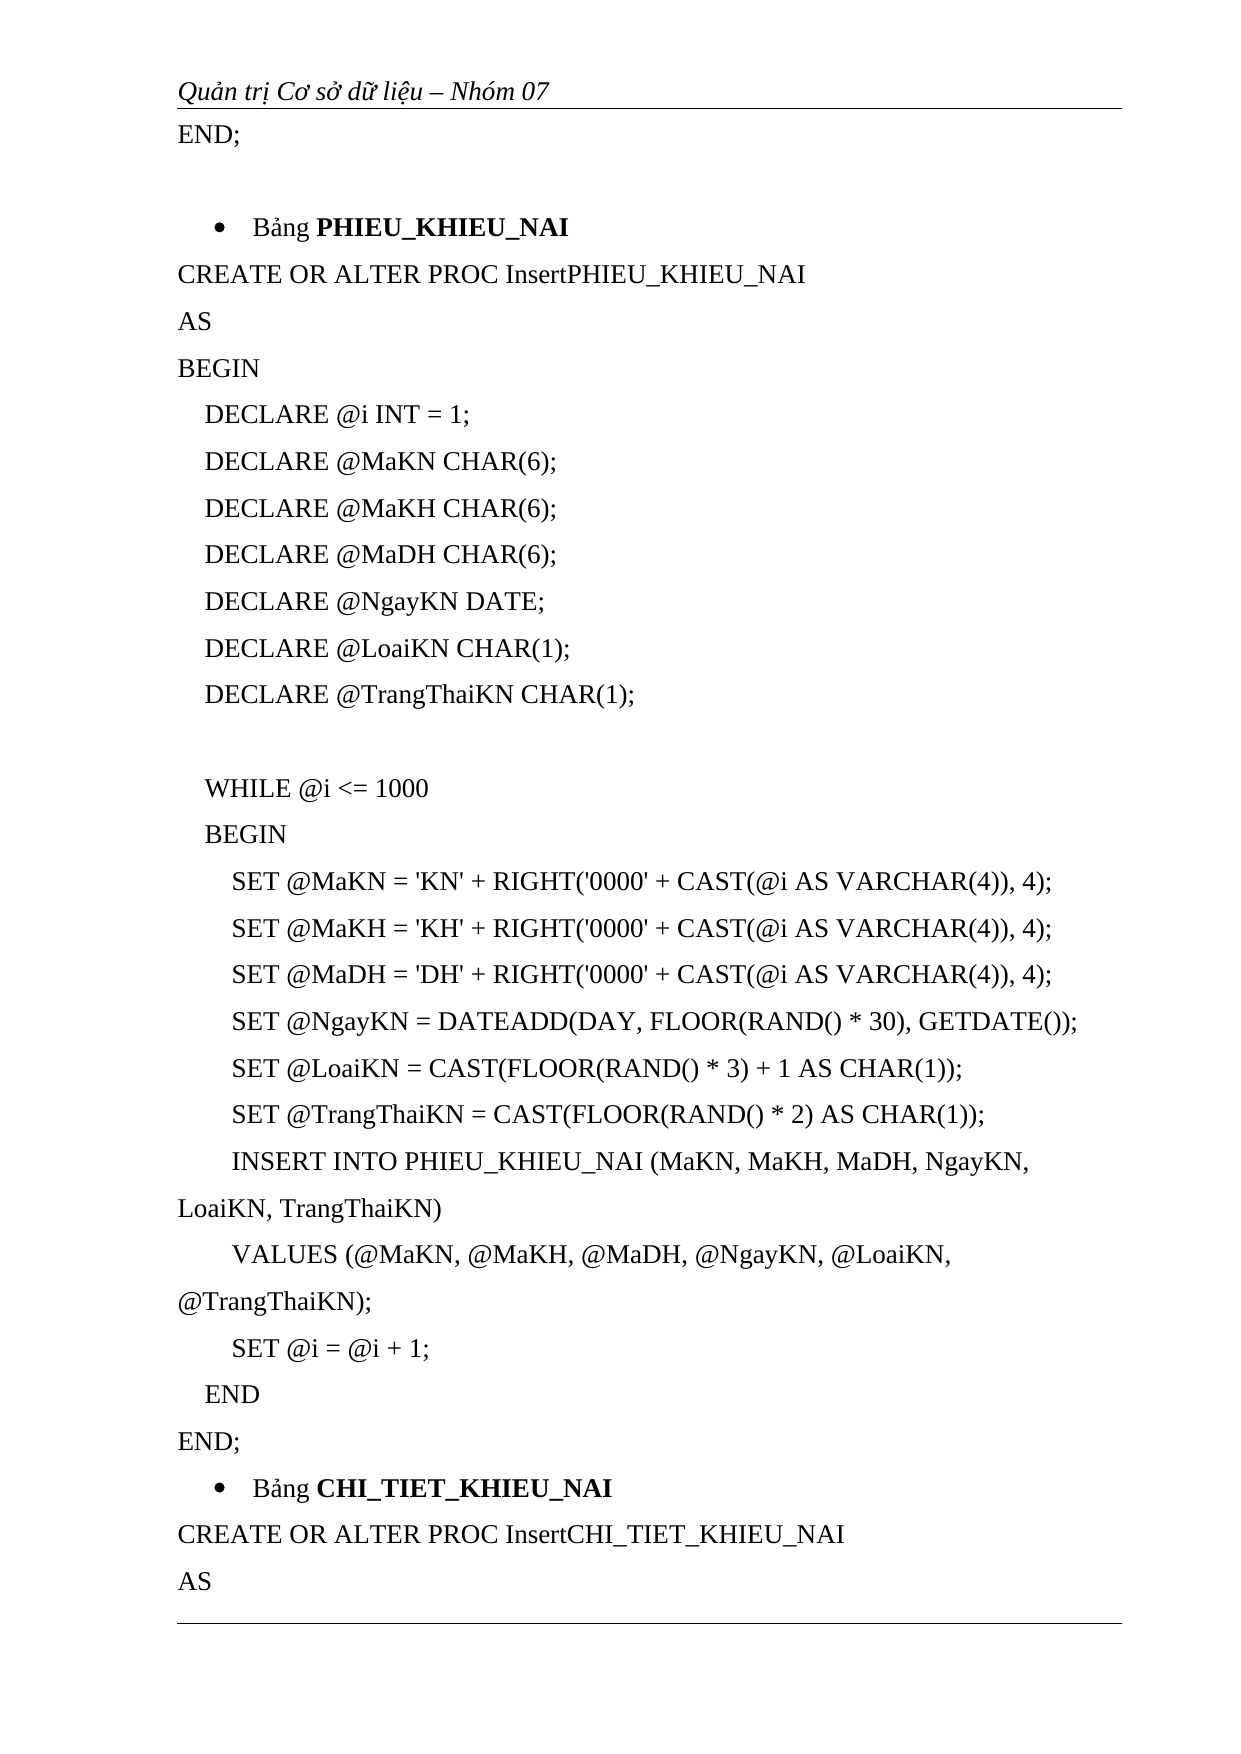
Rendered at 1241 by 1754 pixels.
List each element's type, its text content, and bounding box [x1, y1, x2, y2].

text END; [177, 1425, 1122, 1456]
text SET @TrangThaiKN = CAST(FLOOR(RAND() * 2) AS CHAR(1)); [177, 1098, 1122, 1129]
text SET @NgayKN = DATEADD(DAY, FLOOR(RAND() * 30), GETDATE()); [177, 1005, 1122, 1036]
text VALUES (@MaKN, @MaKH, @MaDH, @NgayKN, @LoaiKN, @TrangThaiKN); [177, 1238, 1122, 1316]
text AS [177, 1565, 1122, 1596]
text CREATE OR ALTER PROC InsertPHIEU_KHIEU_NAI [177, 258, 1122, 289]
text SET @MaKN = 'KN' + RIGHT('0000' + CAST(@i AS VARCHAR(4)), 4); [177, 865, 1122, 896]
text BEGIN [177, 818, 1122, 849]
text SET @LoaiKN = CAST(FLOOR(RAND() * 3) + 1 AS CHAR(1)); [177, 1052, 1122, 1083]
text DECLARE @TrangThaiKN CHAR(1); [177, 678, 1122, 709]
text DECLARE @MaDH CHAR(6); [177, 538, 1122, 569]
text DECLARE @MaKN CHAR(6); [177, 445, 1122, 476]
text END; [177, 118, 1122, 149]
text DECLARE @i INT = 1; [177, 398, 1122, 429]
text AS [177, 305, 1122, 336]
list Bảng PHIEU_KHIEU_NAI [215, 211, 1122, 243]
text SET @MaKH = 'KH' + RIGHT('0000' + CAST(@i AS VARCHAR(4)), 4); [177, 912, 1122, 943]
text END [177, 1378, 1122, 1409]
text DECLARE @LoaiKN CHAR(1); [177, 632, 1122, 663]
text CREATE OR ALTER PROC InsertCHI_TIET_KHIEU_NAI [177, 1518, 1122, 1550]
text BEGIN [177, 352, 1122, 383]
text DECLARE @MaKH CHAR(6); [177, 492, 1122, 523]
text SET @i = @i + 1; [177, 1332, 1122, 1363]
text INSERT INTO PHIEU_KHIEU_NAI (MaKN, MaKH, MaDH, NgayKN, LoaiKN, TrangThaiKN) [177, 1145, 1122, 1223]
text SET @MaDH = 'DH' + RIGHT('0000' + CAST(@i AS VARCHAR(4)), 4); [177, 958, 1122, 989]
text DECLARE @NgayKN DATE; [177, 585, 1122, 616]
text WHILE @i <= 1000 [177, 772, 1122, 803]
list Bảng CHI_TIET_KHIEU_NAI [215, 1472, 1122, 1503]
